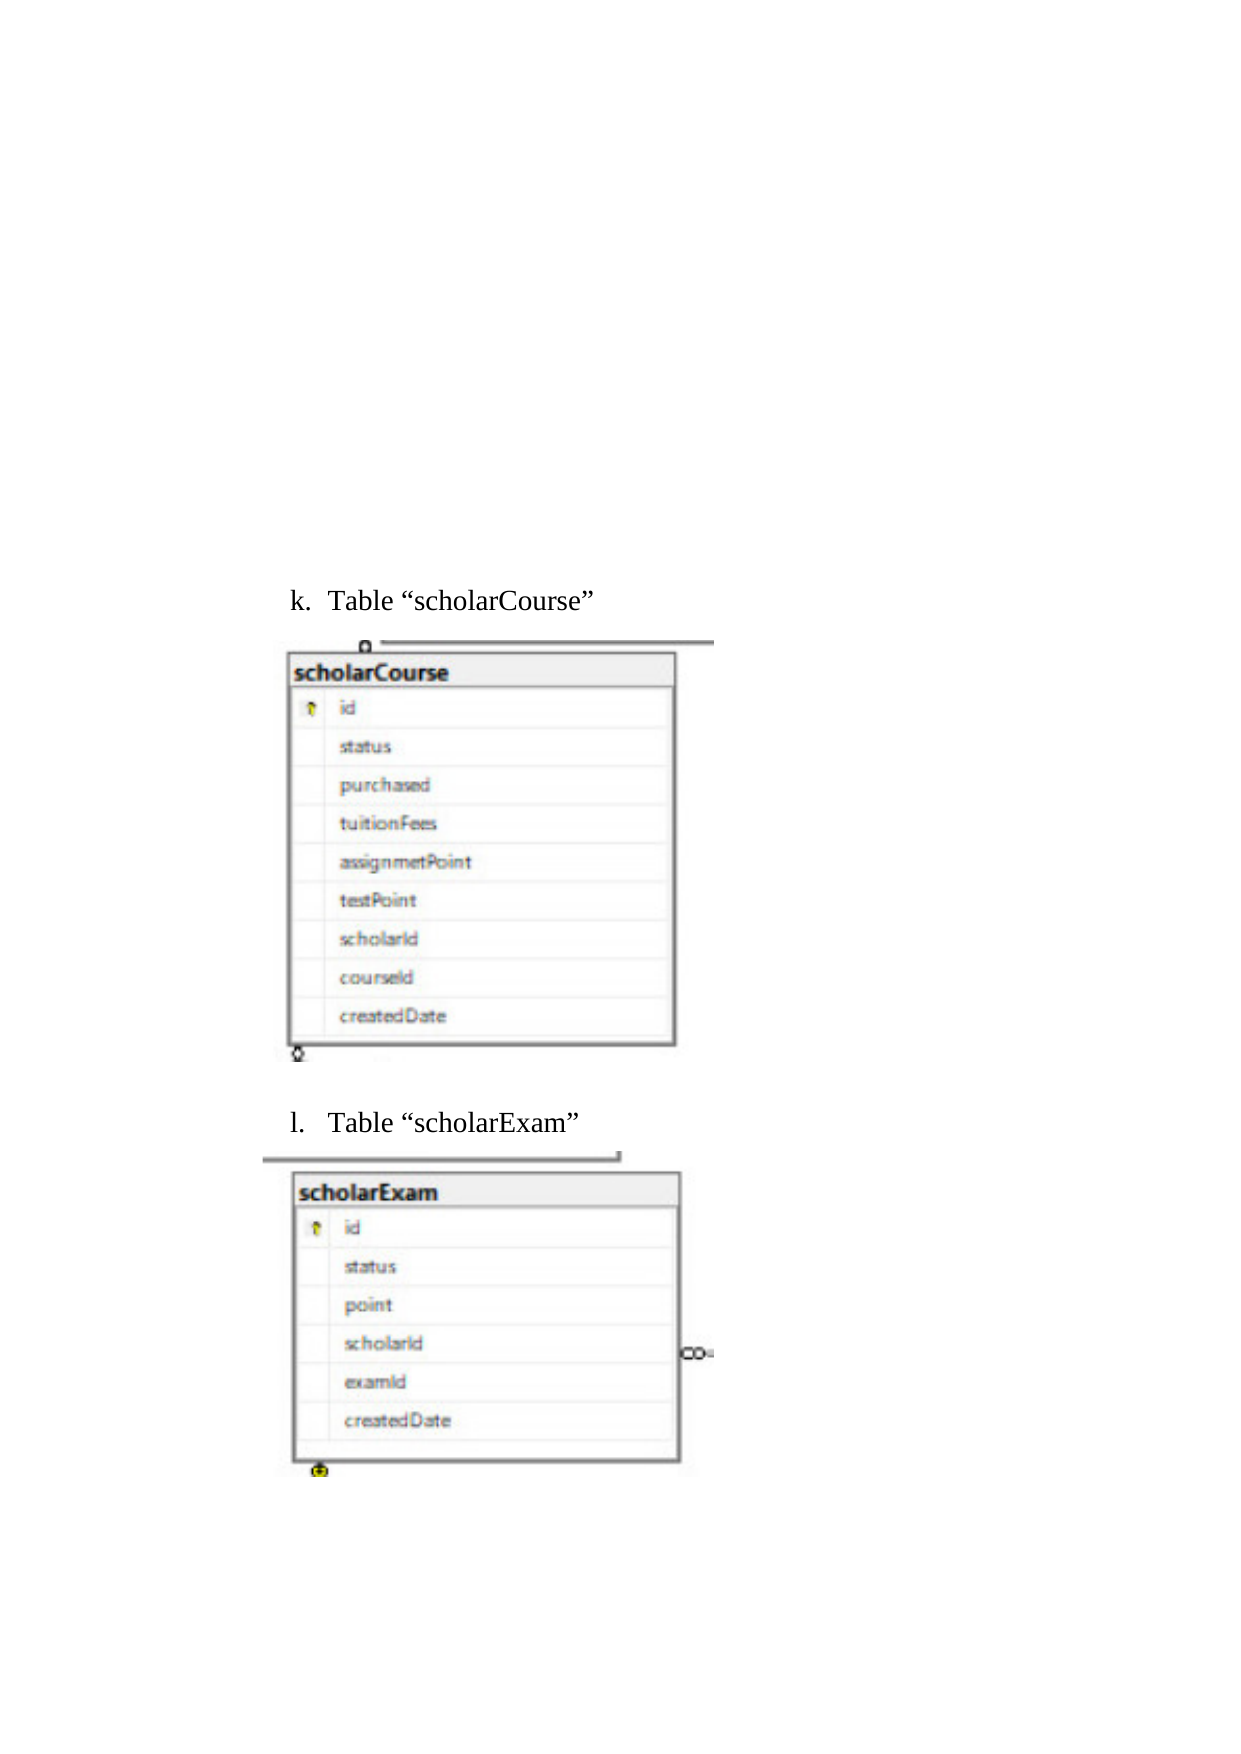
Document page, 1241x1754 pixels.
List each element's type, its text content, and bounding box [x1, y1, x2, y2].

list Table “scholarCourse” [290, 583, 1122, 616]
picture [272, 640, 714, 1062]
picture [262, 1151, 714, 1477]
list Table “scholarExam” [290, 1105, 1122, 1138]
